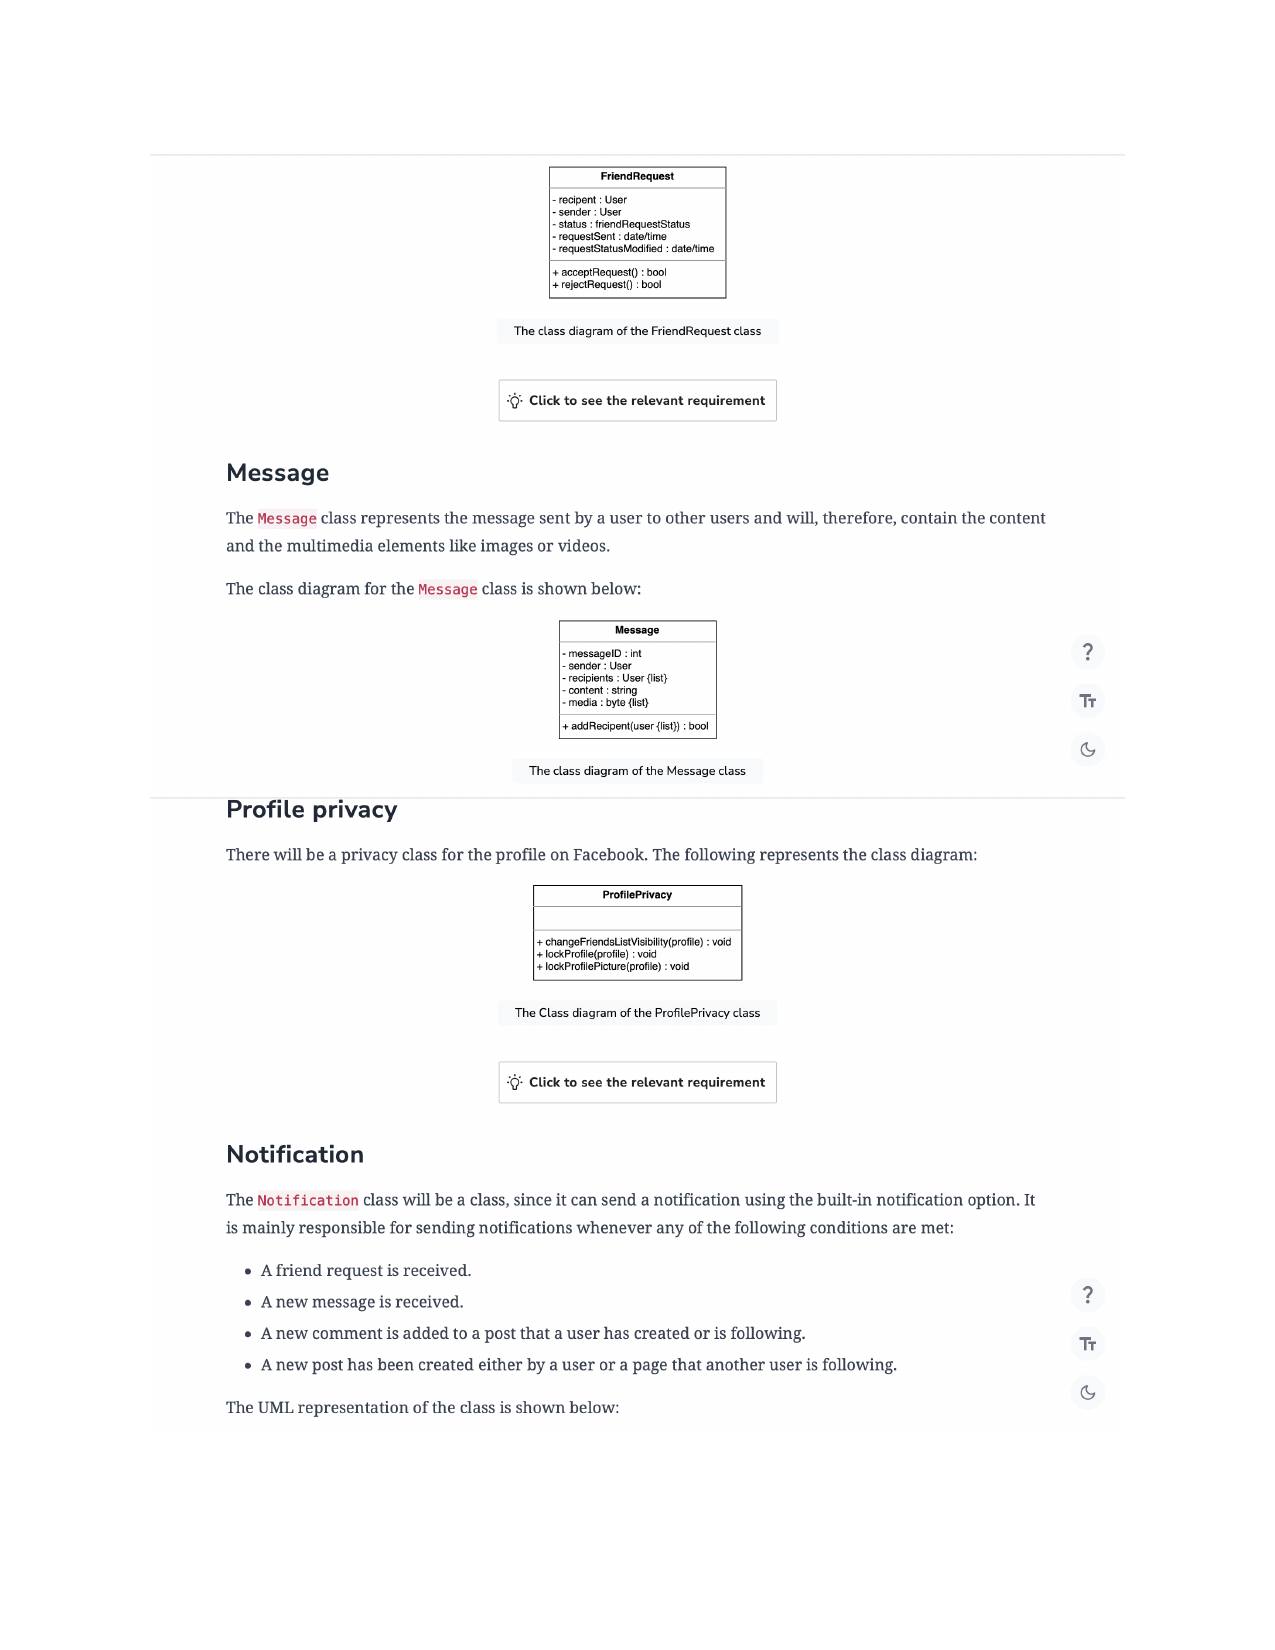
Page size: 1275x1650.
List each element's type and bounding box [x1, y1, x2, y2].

picture [150, 150, 1125, 1436]
